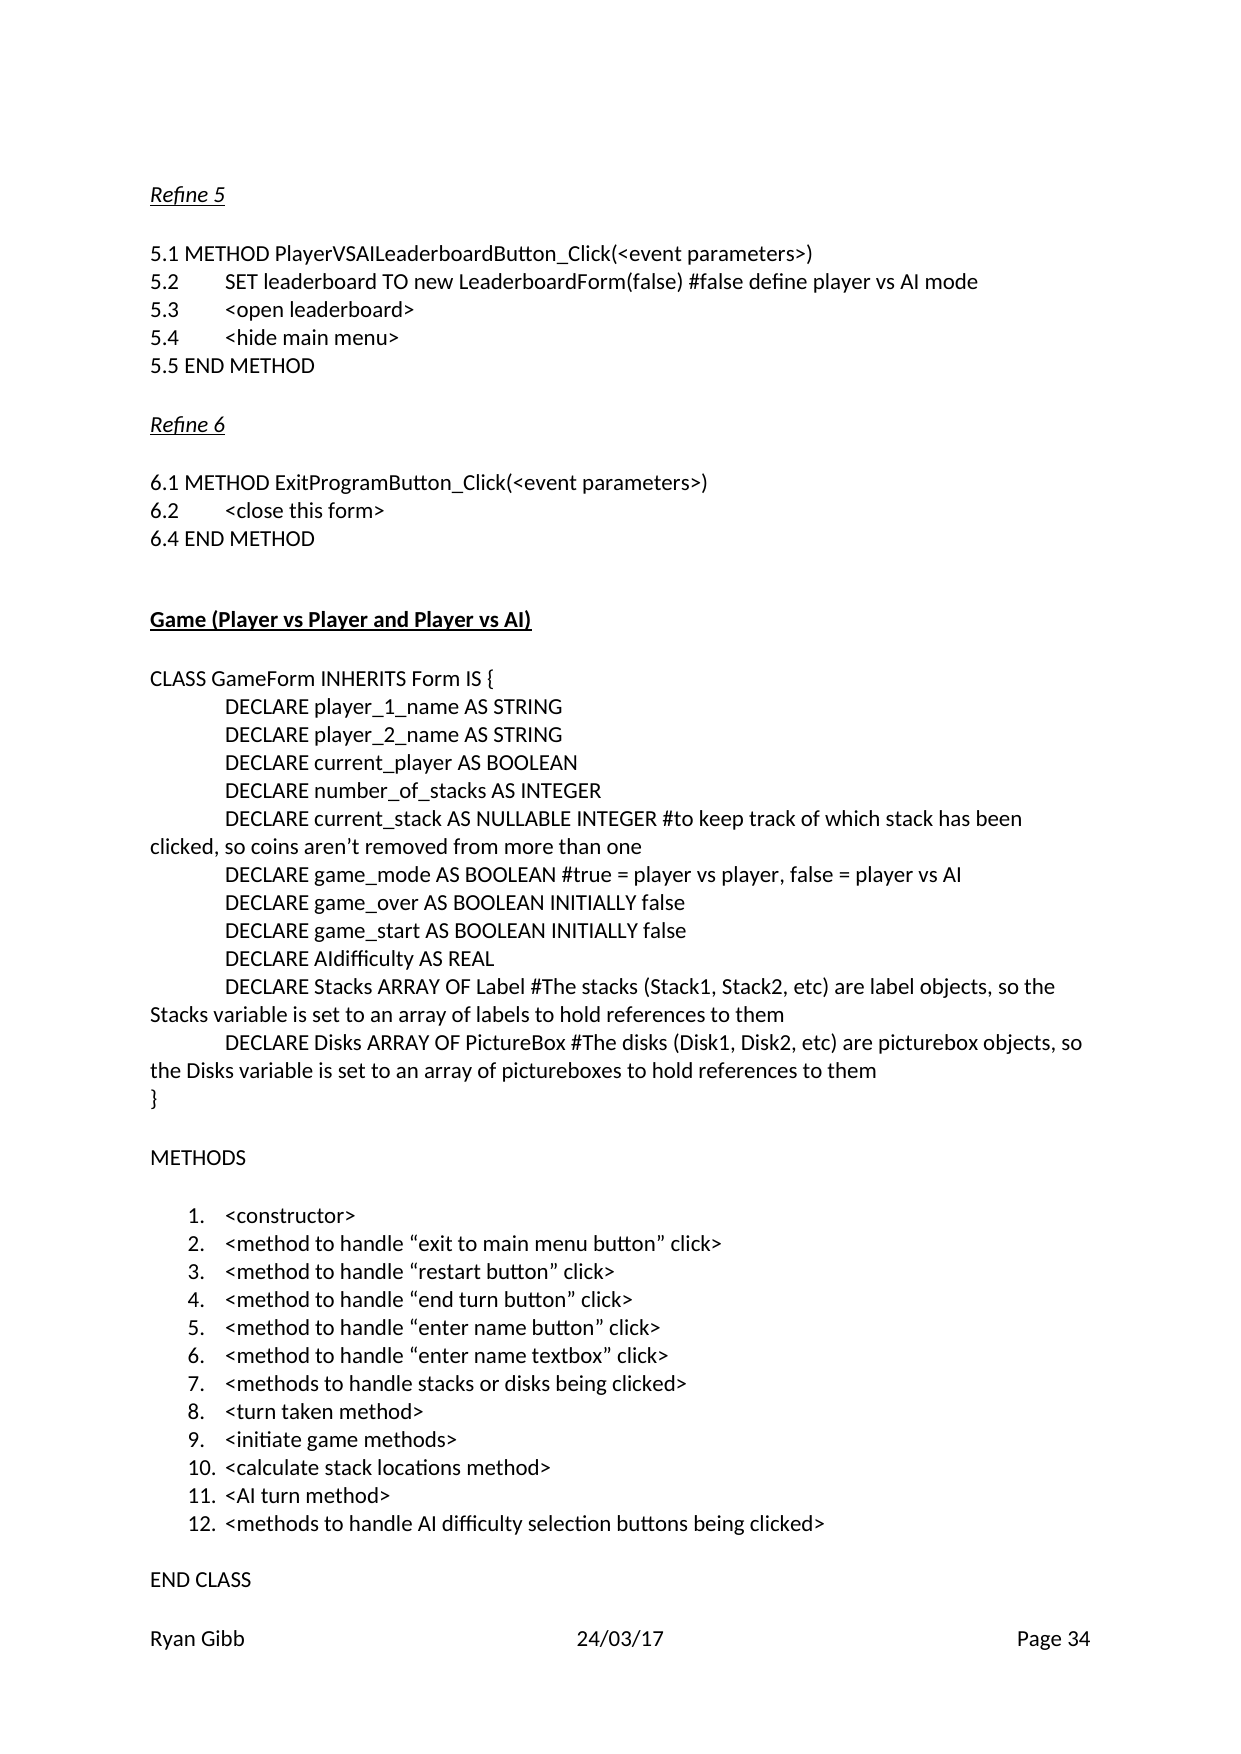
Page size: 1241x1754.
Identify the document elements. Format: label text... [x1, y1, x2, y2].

text } [150, 1084, 1090, 1112]
list <method to handle “end turn button” click> [187, 1285, 1090, 1313]
text 6.2 <close this form> [150, 496, 1090, 524]
text Refine 5 [150, 181, 1090, 208]
list <method to handle “enter name textbox” click> [187, 1341, 1090, 1369]
text DECLARE current_stack AS NULLABLE INTEGER #to keep track of which stack has been clicked, so coins aren’t removed from more than one [150, 804, 1090, 860]
text 5.3 <open leaderboard> [150, 295, 1090, 323]
text DECLARE Stacks ARRAY OF Label #The stacks (Stack1, Stack2, etc) are label objects, so the Stacks variable is set to an array of labels to hold references to them [150, 972, 1090, 1028]
text DECLARE player_2_name AS STRING [150, 720, 1090, 748]
text 6.1 METHOD ExitProgramButton_Click(<event parameters>) [150, 468, 1090, 496]
list <initiate game methods> [187, 1425, 1090, 1453]
list <methods to handle stacks or disks being clicked> [187, 1369, 1090, 1397]
text 6.4 END METHOD [150, 524, 1090, 552]
list <method to handle “enter name button” click> [187, 1313, 1090, 1341]
list <AI turn method> [187, 1481, 1090, 1509]
text DECLARE game_over AS BOOLEAN INITIALLY false [150, 888, 1090, 916]
text DECLARE Disks ARRAY OF PictureBox #The disks (Disk1, Disk2, etc) are picturebox objects, so the Disks variable is set to an array of pictureboxes to hold references to them [150, 1028, 1090, 1084]
text DECLARE game_mode AS BOOLEAN #true = player vs player, false = player vs AI [150, 860, 1090, 888]
text END CLASS [150, 1566, 1090, 1593]
text DECLARE game_start AS BOOLEAN INITIALLY false [150, 916, 1090, 944]
text Game (Player vs Player and Player vs AI) [150, 605, 1090, 633]
text METHODS [150, 1143, 1090, 1171]
text DECLARE number_of_stacks AS INTEGER [150, 776, 1090, 804]
list <methods to handle AI difficulty selection buttons being clicked> [187, 1509, 1090, 1537]
text 5.5 END METHOD [150, 351, 1090, 379]
text 5.2 SET leaderboard TO new LeaderboardForm(false) #false define player vs AI mode [150, 267, 1090, 295]
list <method to handle “restart button” click> [187, 1257, 1090, 1285]
text Refine 6 [150, 410, 1090, 438]
text DECLARE player_1_name AS STRING [150, 692, 1090, 720]
list <method to handle “exit to main menu button” click> [187, 1229, 1090, 1257]
list <turn taken method> [187, 1397, 1090, 1425]
text 5.4 <hide main menu> [150, 323, 1090, 351]
list <constructor> [187, 1201, 1090, 1229]
text DECLARE current_player AS BOOLEAN [150, 748, 1090, 776]
text DECLARE AIdifficulty AS REAL [150, 944, 1090, 972]
text 5.1 METHOD PlayerVSAILeaderboardButton_Click(<event parameters>) [150, 239, 1090, 267]
list <calculate stack locations method> [187, 1453, 1090, 1481]
text CLASS GameForm INHERITS Form IS { [150, 664, 1090, 692]
